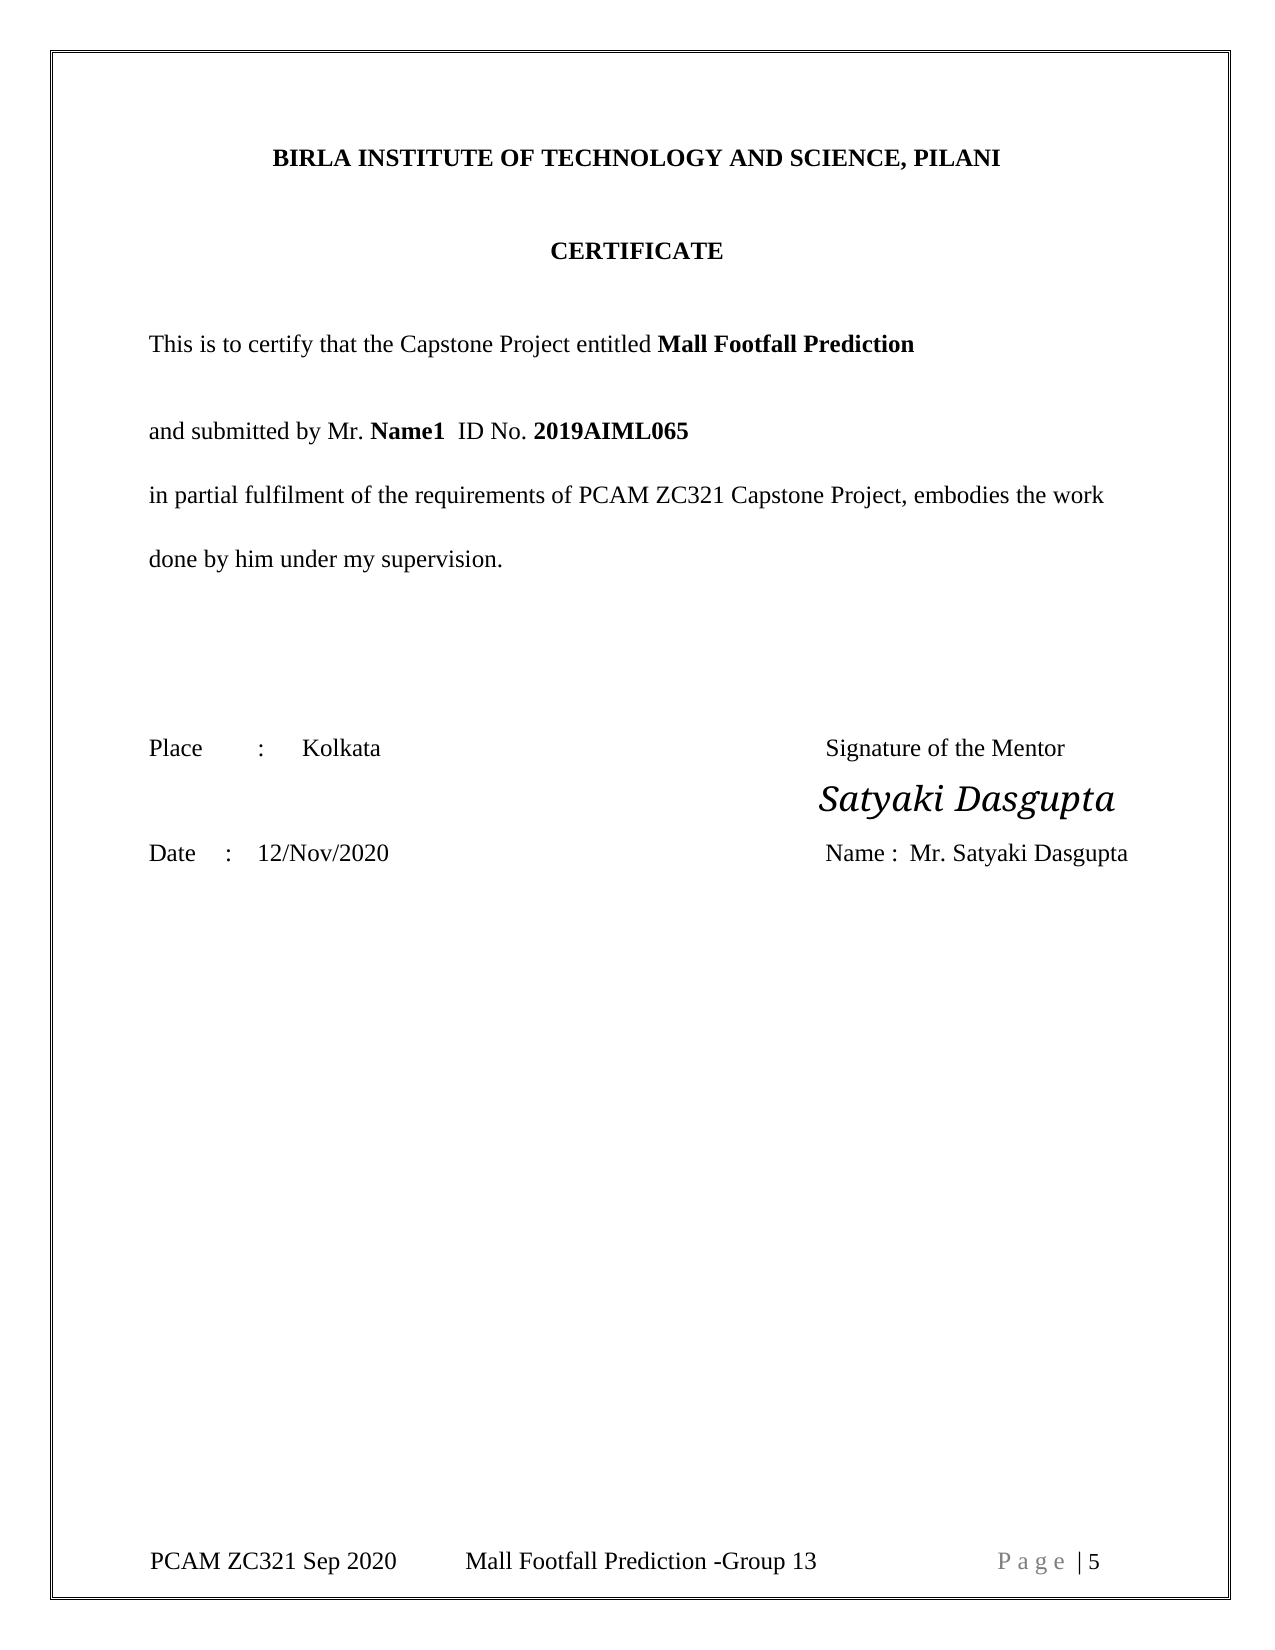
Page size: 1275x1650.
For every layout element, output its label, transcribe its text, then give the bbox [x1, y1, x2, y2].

text Date : 12/Nov/2020 Name : Mr. Satyaki Dasgupta [148, 838, 1228, 866]
text and submitted by Mr. Name1 ID No. 2019AIML065 [148, 416, 1228, 445]
text in partial fulfilment of the requirements of PCAM ZC321 Capstone Project, embodies the work done by him under my supervision. [148, 480, 1104, 573]
text Place : Kolkata Signature of the Mentor [148, 733, 1228, 762]
text Satyaki Dasgupta [818, 774, 1228, 821]
text CERTIFICATE [337, 236, 937, 265]
text BIRLA INSTITUTE OF TECHNOLOGY AND SCIENCE, PILANI [162, 143, 1111, 172]
text This is to certify that the Capstone Project entitled Mall Footfall Prediction [148, 329, 1228, 358]
